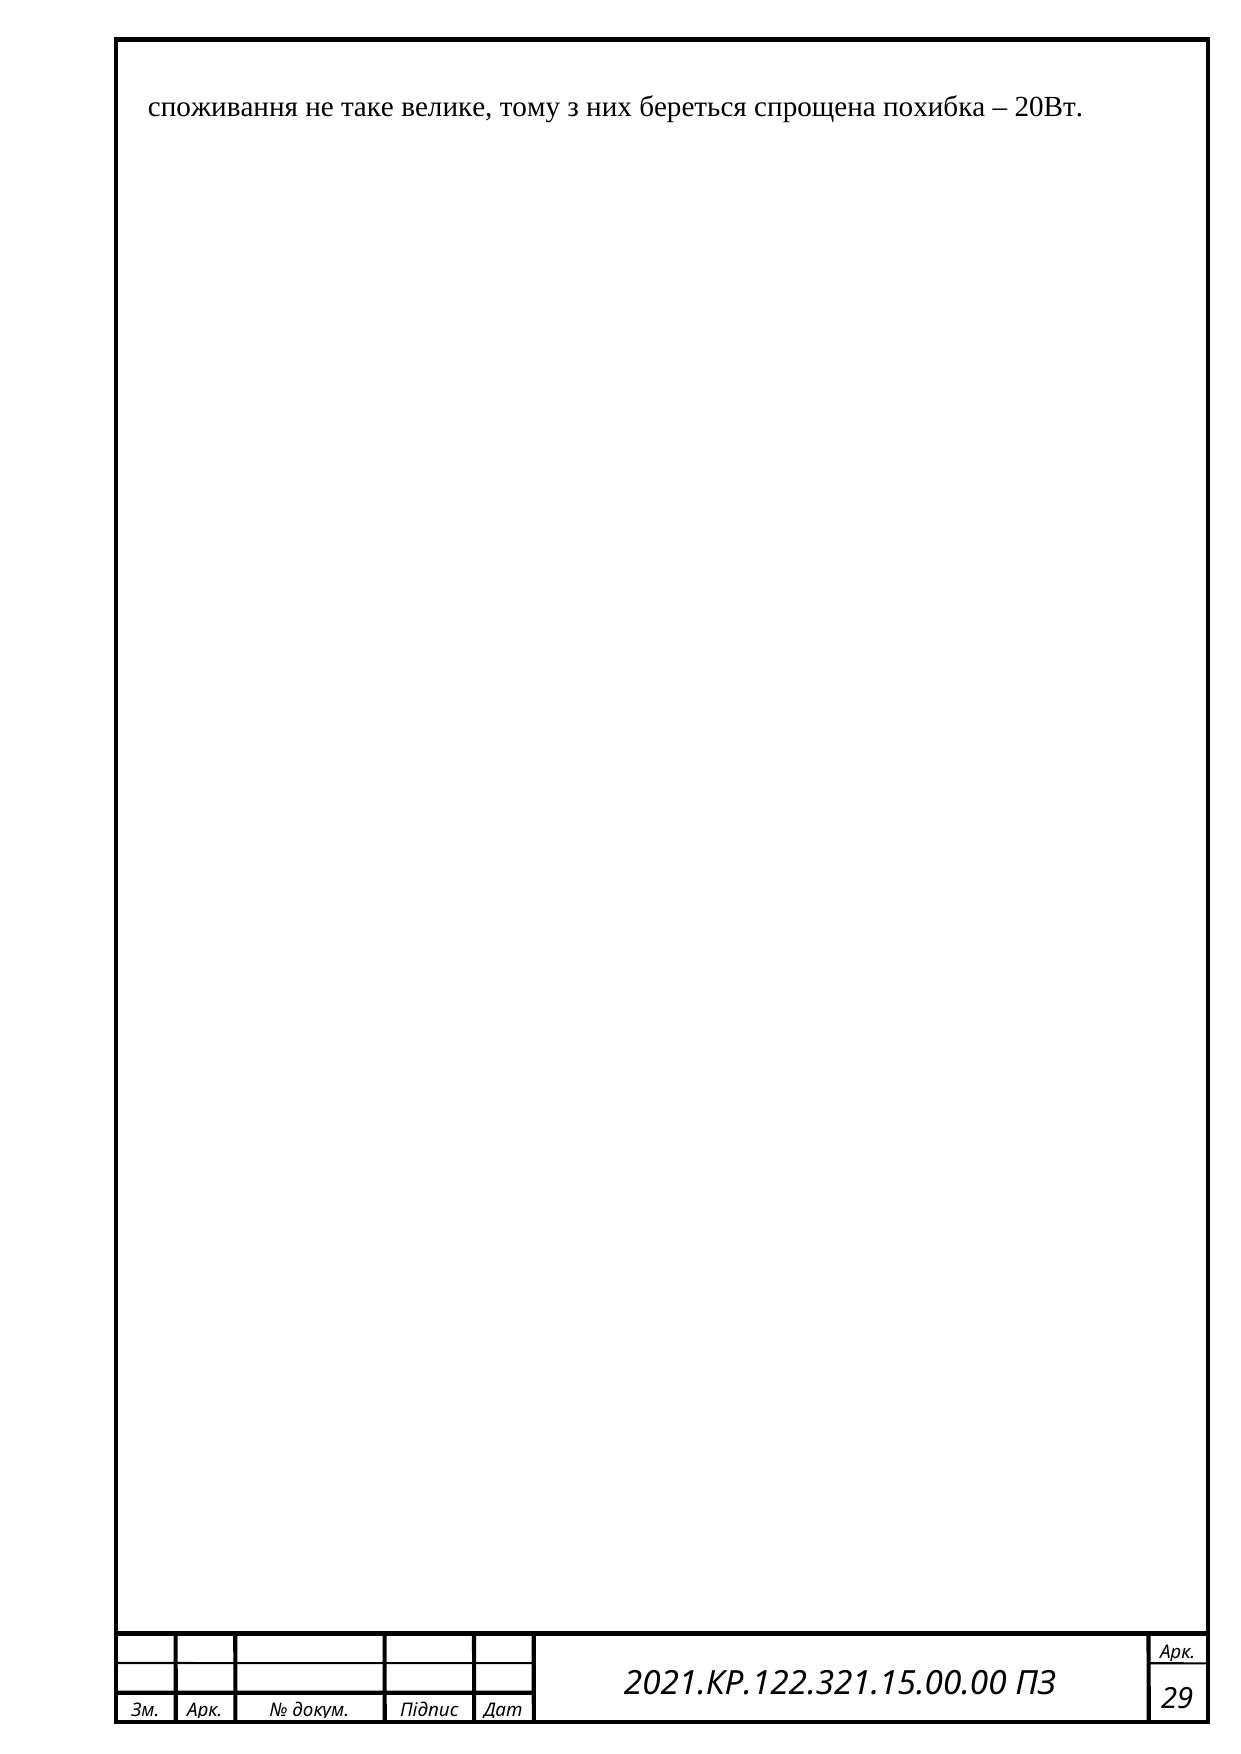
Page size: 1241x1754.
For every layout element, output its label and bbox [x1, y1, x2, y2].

text [148, 89, 1181, 122]
